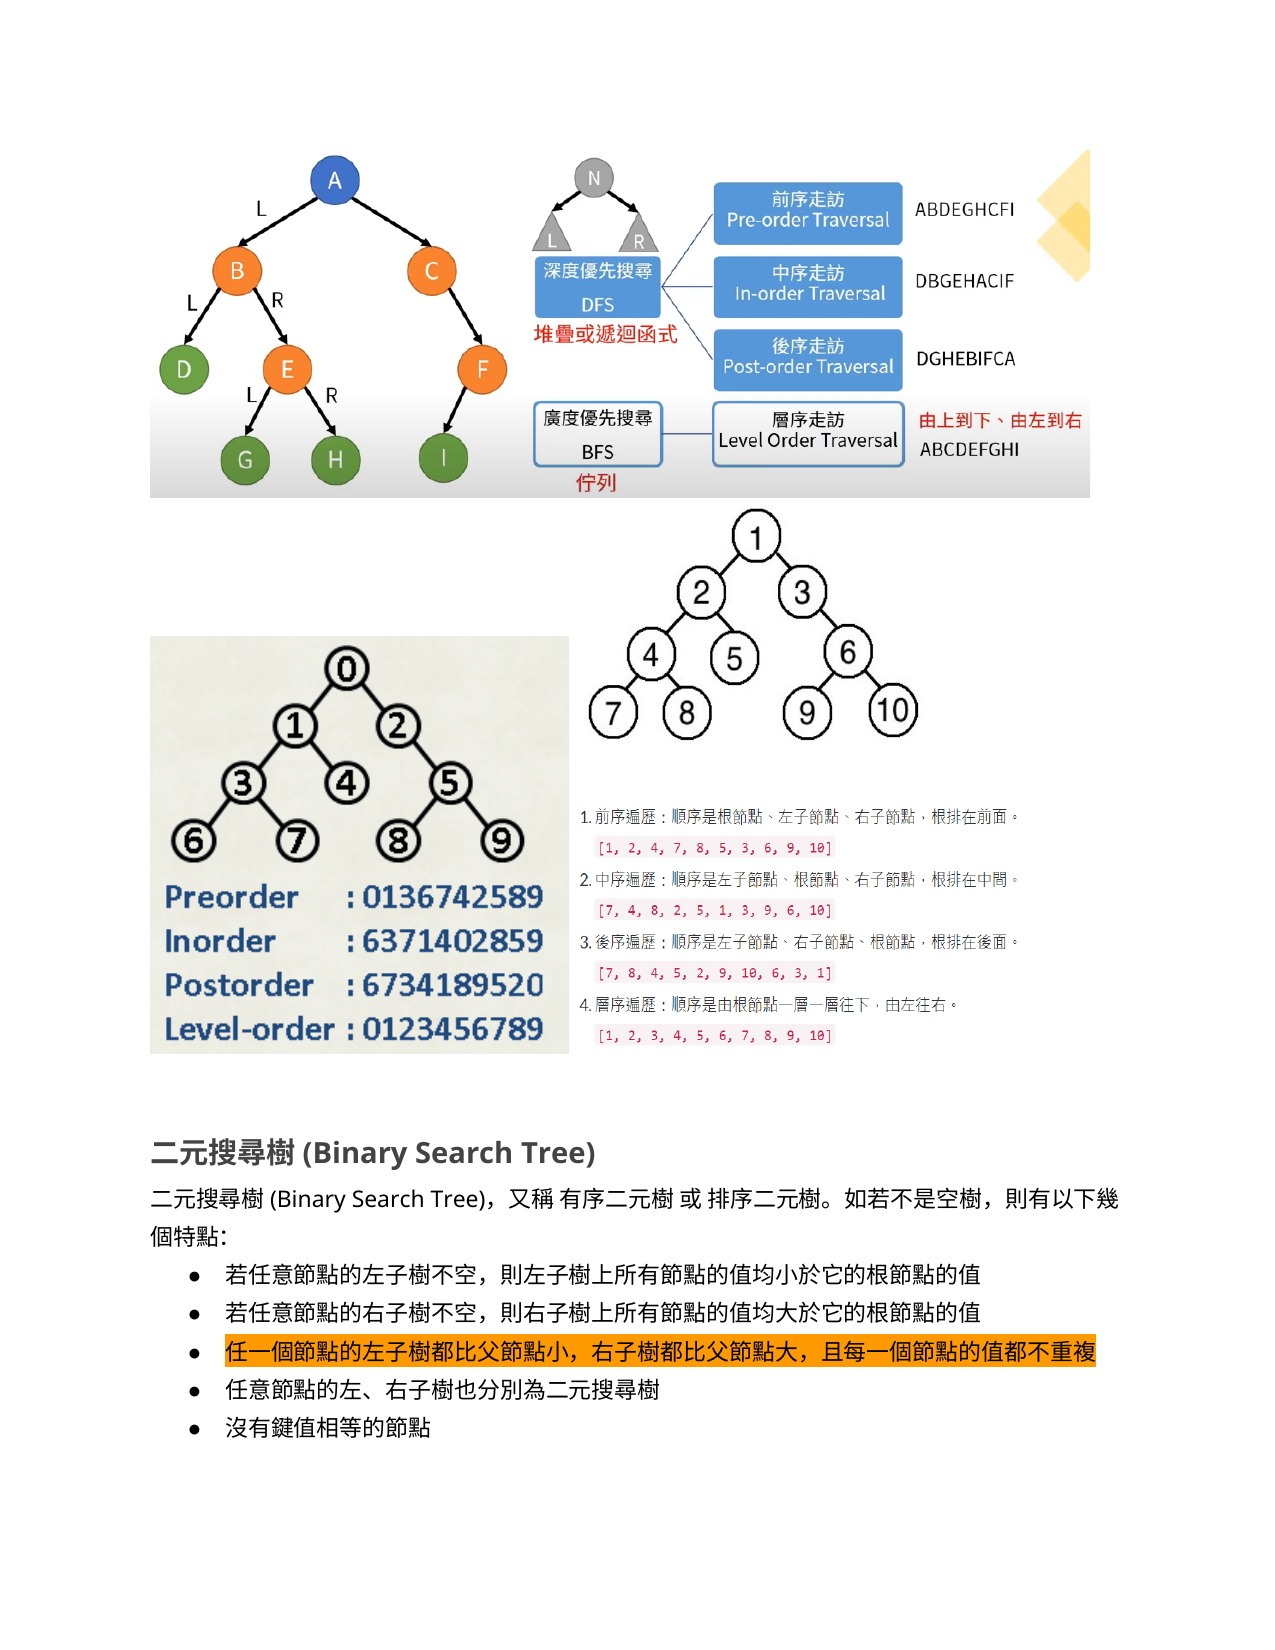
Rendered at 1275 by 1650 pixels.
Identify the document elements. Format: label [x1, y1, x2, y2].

picture [150, 150, 1091, 498]
picture [150, 501, 1025, 1054]
